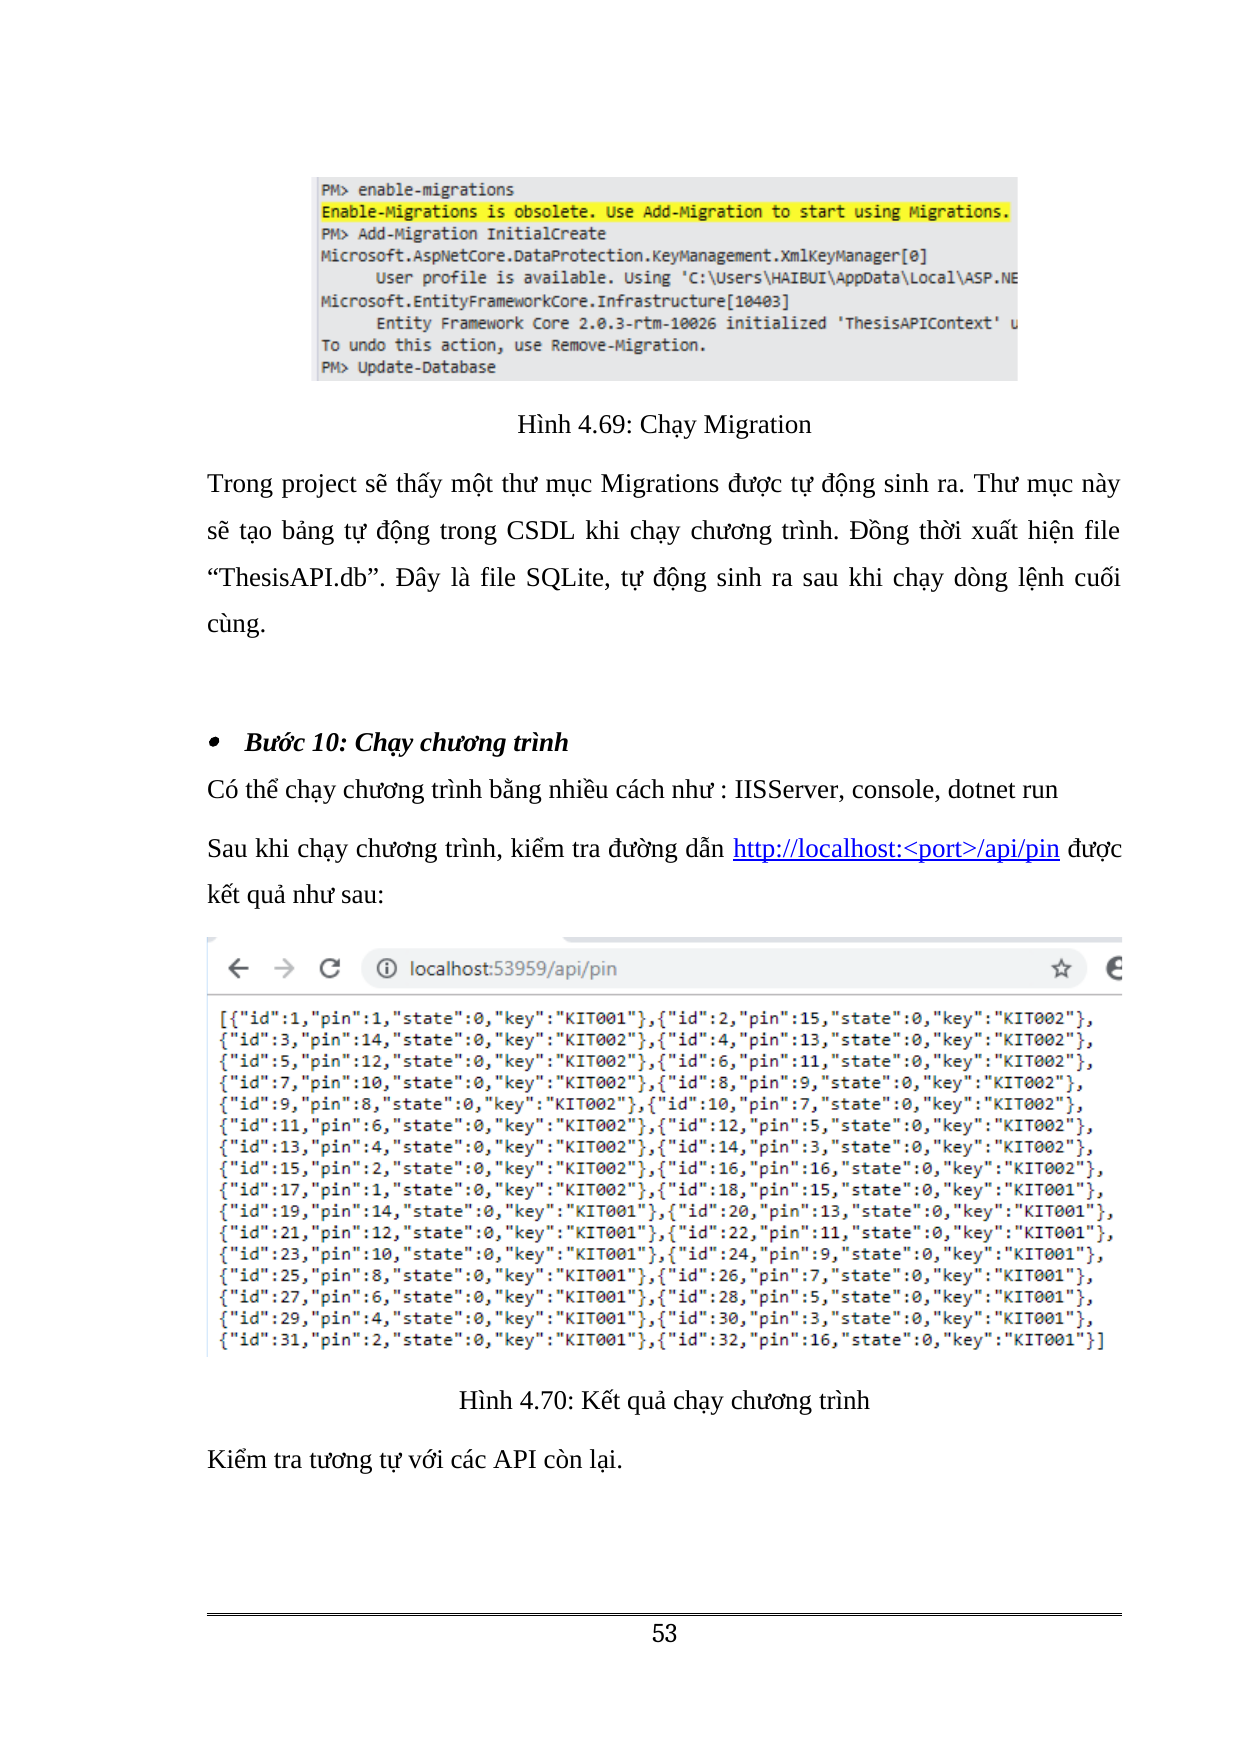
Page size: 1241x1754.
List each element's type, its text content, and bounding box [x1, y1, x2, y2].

text Kiểm tra tương tự với các API còn lại. [207, 1443, 1122, 1474]
picture [206, 937, 1123, 1357]
text Trong project sẽ thấy một thư mục Migrations được tự động sinh ra. Thư mục này sẽ tạo bảng tự động trong CSDL khi chạy chương trình. Đồng thời xuất hiện file “ThesisAPI.db”. Đây là file SQLite, tự động sinh ra sau khi chạy dòng lệnh cuối cùng. [207, 467, 1122, 639]
text Có thể chạy chương trình bằng nhiều cách như : IISServer, console, dotnet run [207, 773, 1122, 804]
list Bước 10: Chạy chương trình [207, 726, 1122, 757]
picture [311, 177, 1018, 381]
text Sau khi chạy chương trình, kiểm tra đường dẫn http://localhost:<port>/api/pin được kết quả như sau: [207, 832, 1122, 910]
